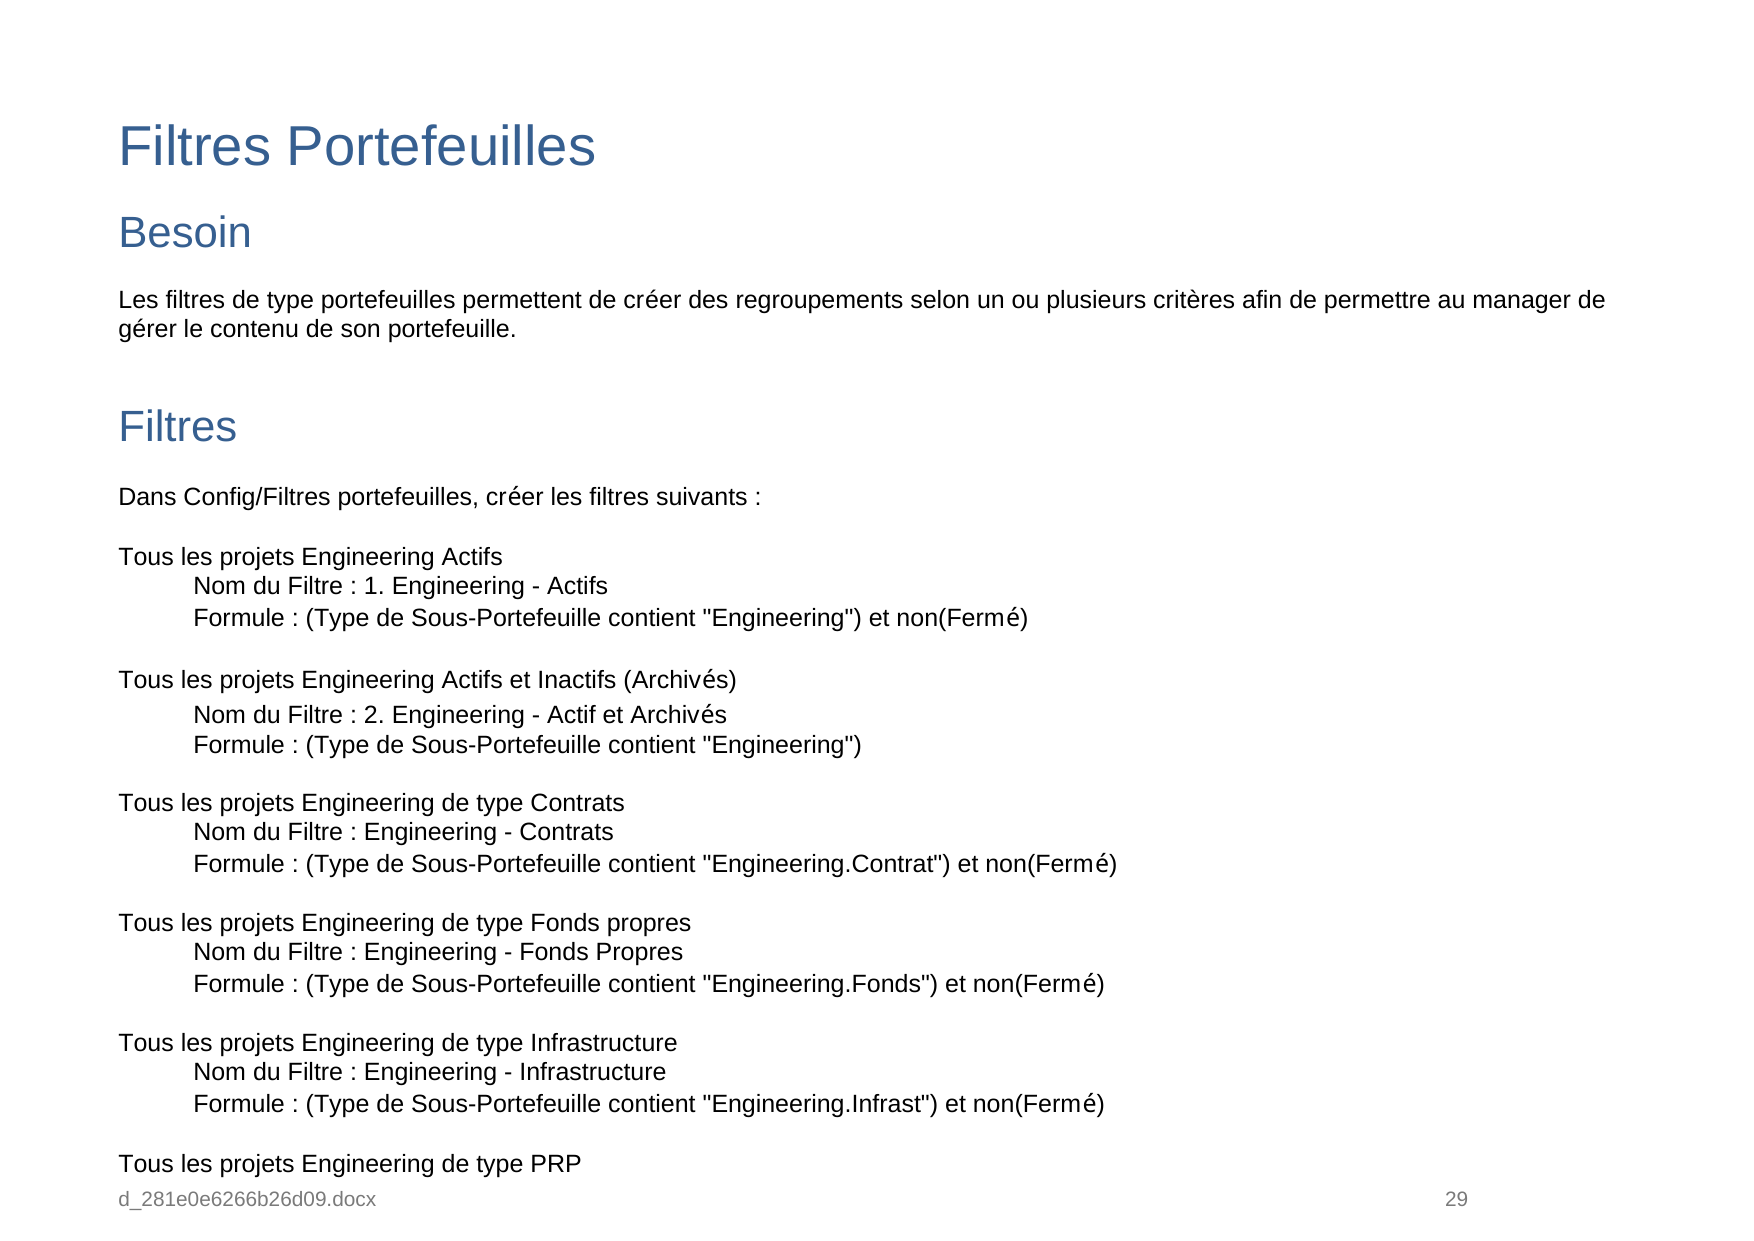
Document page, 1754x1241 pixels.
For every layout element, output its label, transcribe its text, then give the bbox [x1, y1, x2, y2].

text Les filtres de type portefeuilles permettent de créer des regroupements selon un ou plusieurs critères afin de permettre au manager de gérer le contenu de son portefeuille. [118, 285, 1636, 342]
text Filtres [118, 400, 1636, 450]
text Besoin [118, 206, 1636, 256]
text Nom du Filtre : Engineering - Infrastructure [118, 1057, 1636, 1086]
text Tous les projets Engineering Actifs [118, 542, 1636, 571]
text Tous les projets Engineering de type Contrats [118, 788, 1636, 817]
text Dans Config/Filtres portefeuilles, créer les filtres suivants : [118, 479, 1636, 513]
text Tous les projets Engineering de type PRP [118, 1149, 1636, 1177]
text Nom du Filtre : 1. Engineering - Actifs [118, 571, 1636, 599]
text Formule : (Type de Sous-Portefeuille contient "Engineering") [118, 730, 1636, 759]
text Nom du Filtre : Engineering - Contrats [118, 817, 1636, 845]
text Tous les projets Engineering Actifs et Inactifs (Archivés) [118, 662, 1636, 696]
text Tous les projets Engineering de type Fonds propres [118, 908, 1636, 937]
text Formule : (Type de Sous-Portefeuille contient "Engineering.Fonds") et non(Fermé) [118, 966, 1636, 1000]
text Filtres Portefeuilles [118, 112, 1636, 177]
text Tous les projets Engineering de type Infrastructure [118, 1028, 1636, 1057]
text Nom du Filtre : Engineering - Fonds Propres [118, 937, 1636, 966]
text Nom du Filtre : 2. Engineering - Actif et Archivés [118, 696, 1636, 730]
text Formule : (Type de Sous-Portefeuille contient "Engineering.Infrast") et non(Fermé) [118, 1086, 1636, 1120]
text Formule : (Type de Sous-Portefeuille contient "Engineering.Contrat") et non(Fermé) [118, 845, 1636, 879]
text Formule : (Type de Sous-Portefeuille contient "Engineering") et non(Fermé) [118, 599, 1636, 633]
